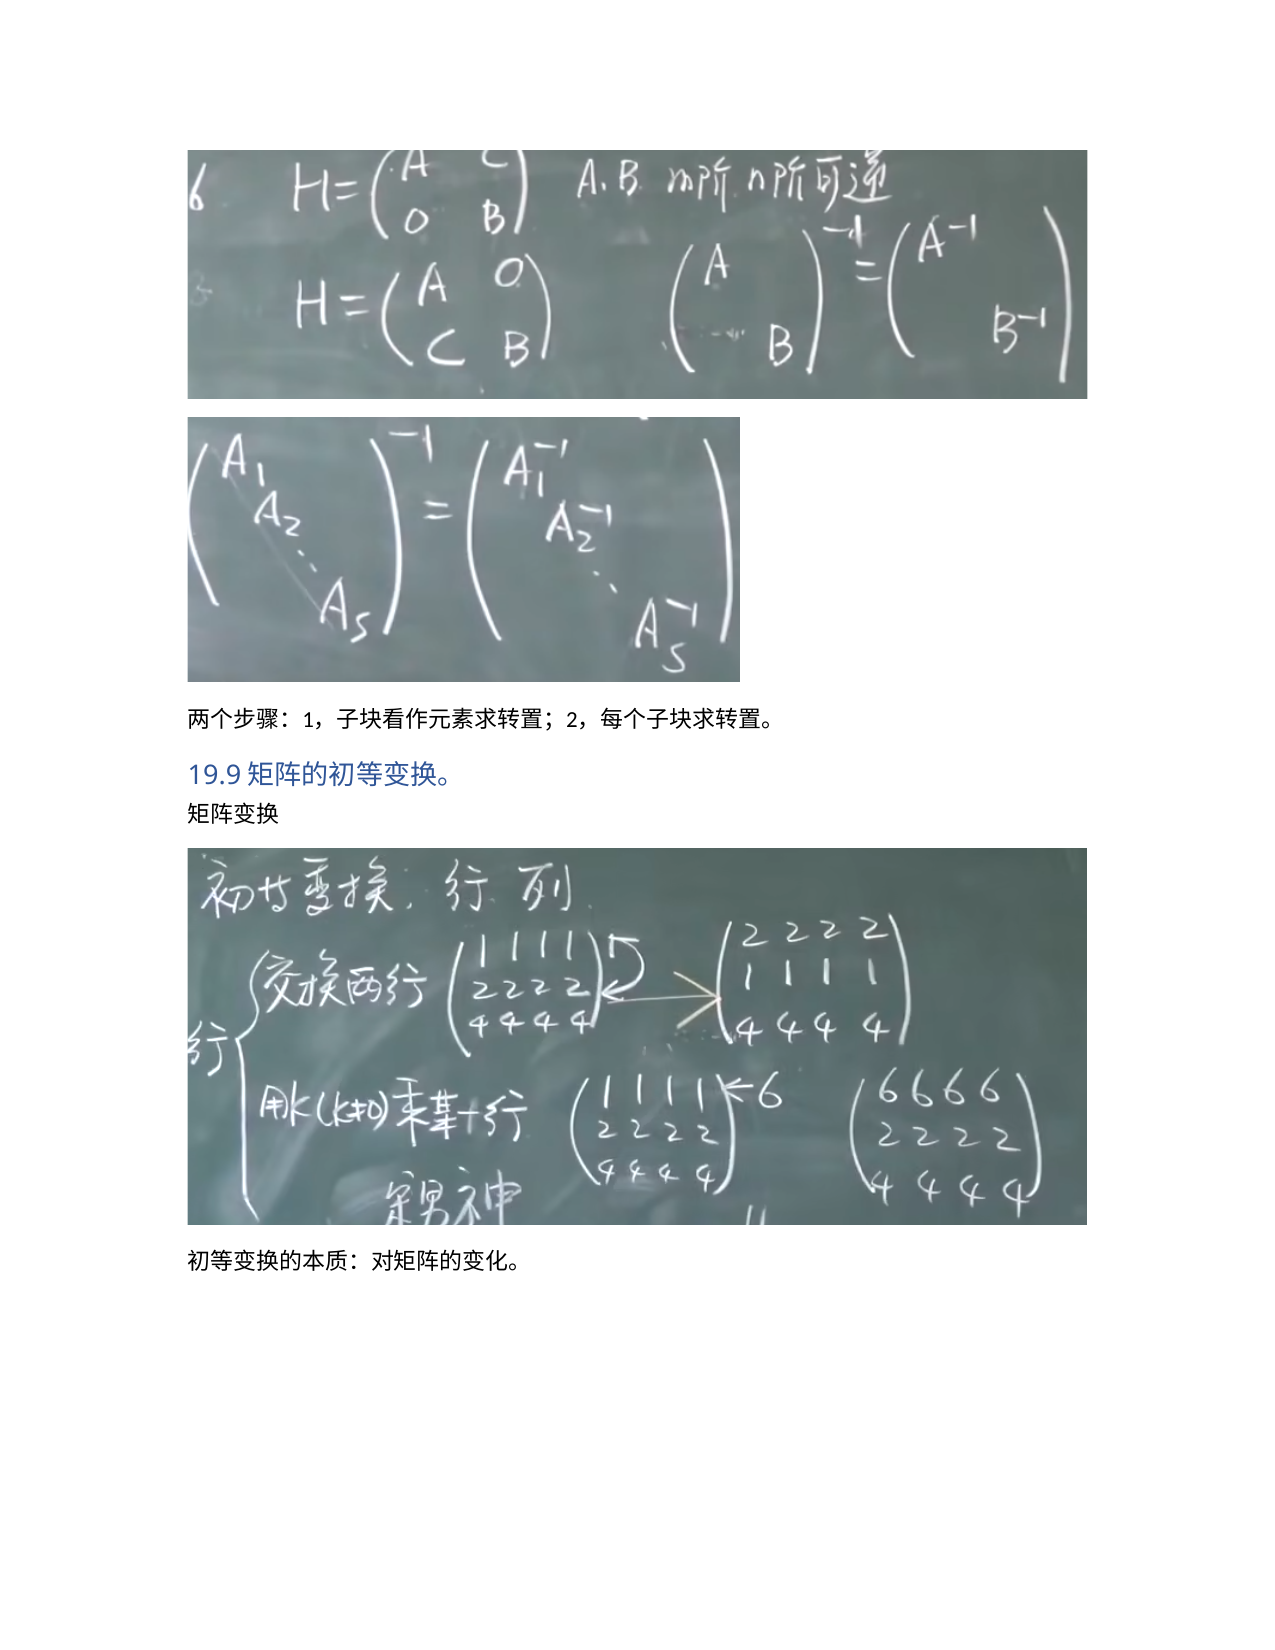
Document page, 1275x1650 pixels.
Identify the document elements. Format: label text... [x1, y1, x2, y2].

picture [187, 848, 1087, 1225]
text 初等变换的本质：对矩阵的变化。 [187, 1243, 1087, 1276]
text 两个步骤：1，子块看作元素求转置；2，每个子块求转置。 [187, 701, 1087, 734]
picture [187, 417, 740, 682]
text 矩阵变换 [187, 796, 1087, 829]
picture [187, 150, 1088, 399]
subtitle 矩阵的初等变换。 [187, 753, 1087, 793]
